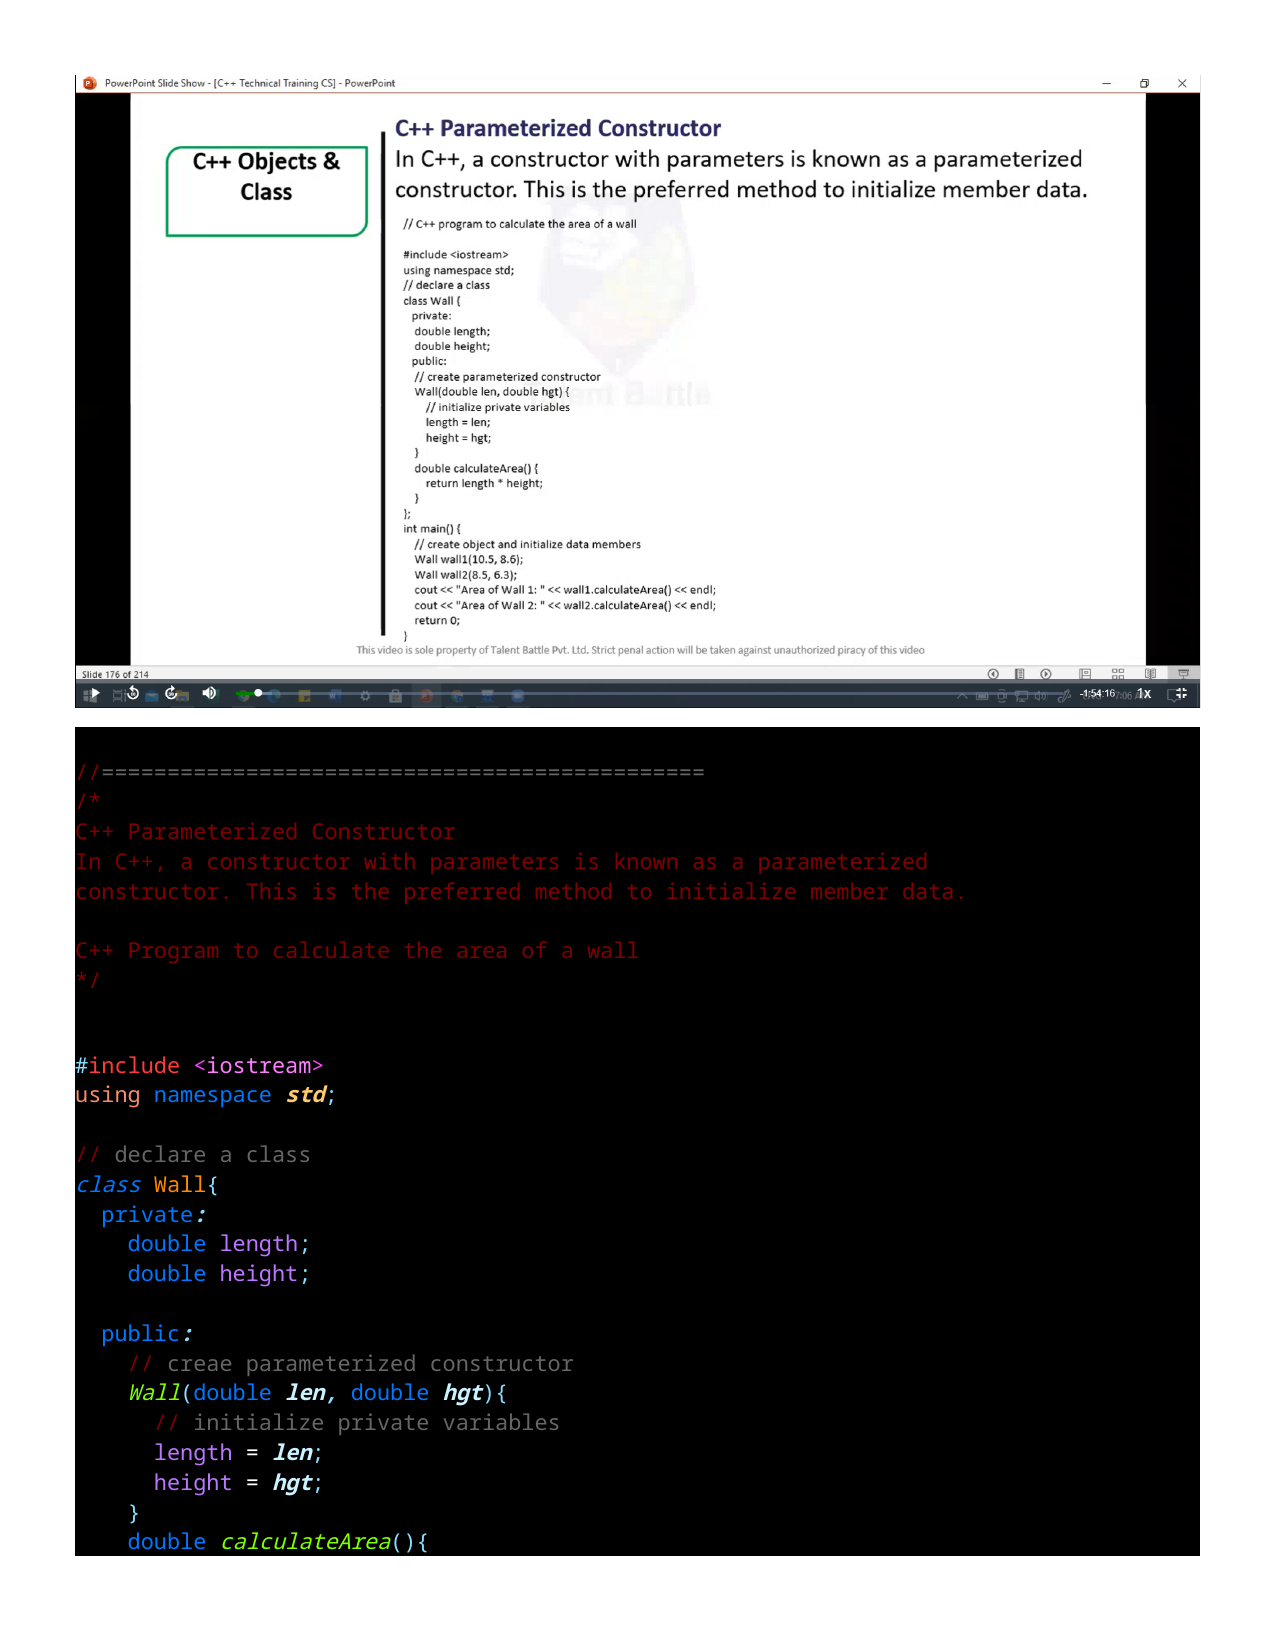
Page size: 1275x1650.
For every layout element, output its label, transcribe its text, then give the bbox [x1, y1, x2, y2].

text Wall(double len, double hgt){ [75, 1377, 1200, 1407]
text C++ Parameterized Constructor [75, 816, 1200, 846]
text public: [75, 1318, 1200, 1347]
text // creae parameterized constructor [75, 1347, 1200, 1377]
text C++ Program to calculate the area of a wall [75, 935, 1200, 965]
text */ [75, 965, 1200, 995]
text double calculateArea(){ [75, 1526, 1200, 1556]
text height = hgt; [75, 1467, 1200, 1496]
text /* [75, 786, 1200, 816]
text #include <iostream> [75, 1049, 1200, 1079]
picture [75, 75, 1200, 708]
text double length; [75, 1228, 1200, 1258]
text } [75, 1496, 1200, 1526]
text constructor. This is the preferred method to initialize member data. [75, 876, 1200, 905]
text double height; [75, 1258, 1200, 1288]
text // declare a class [75, 1139, 1200, 1169]
text // initialize private variables [75, 1407, 1200, 1437]
text length = len; [75, 1437, 1200, 1467]
text class Wall{ [75, 1169, 1200, 1198]
text In C++, a constructor with parameters is known as a parameterized [75, 846, 1200, 876]
text //============================================== [75, 756, 1200, 786]
text private: [75, 1198, 1200, 1228]
text using namespace std; [75, 1079, 1200, 1109]
